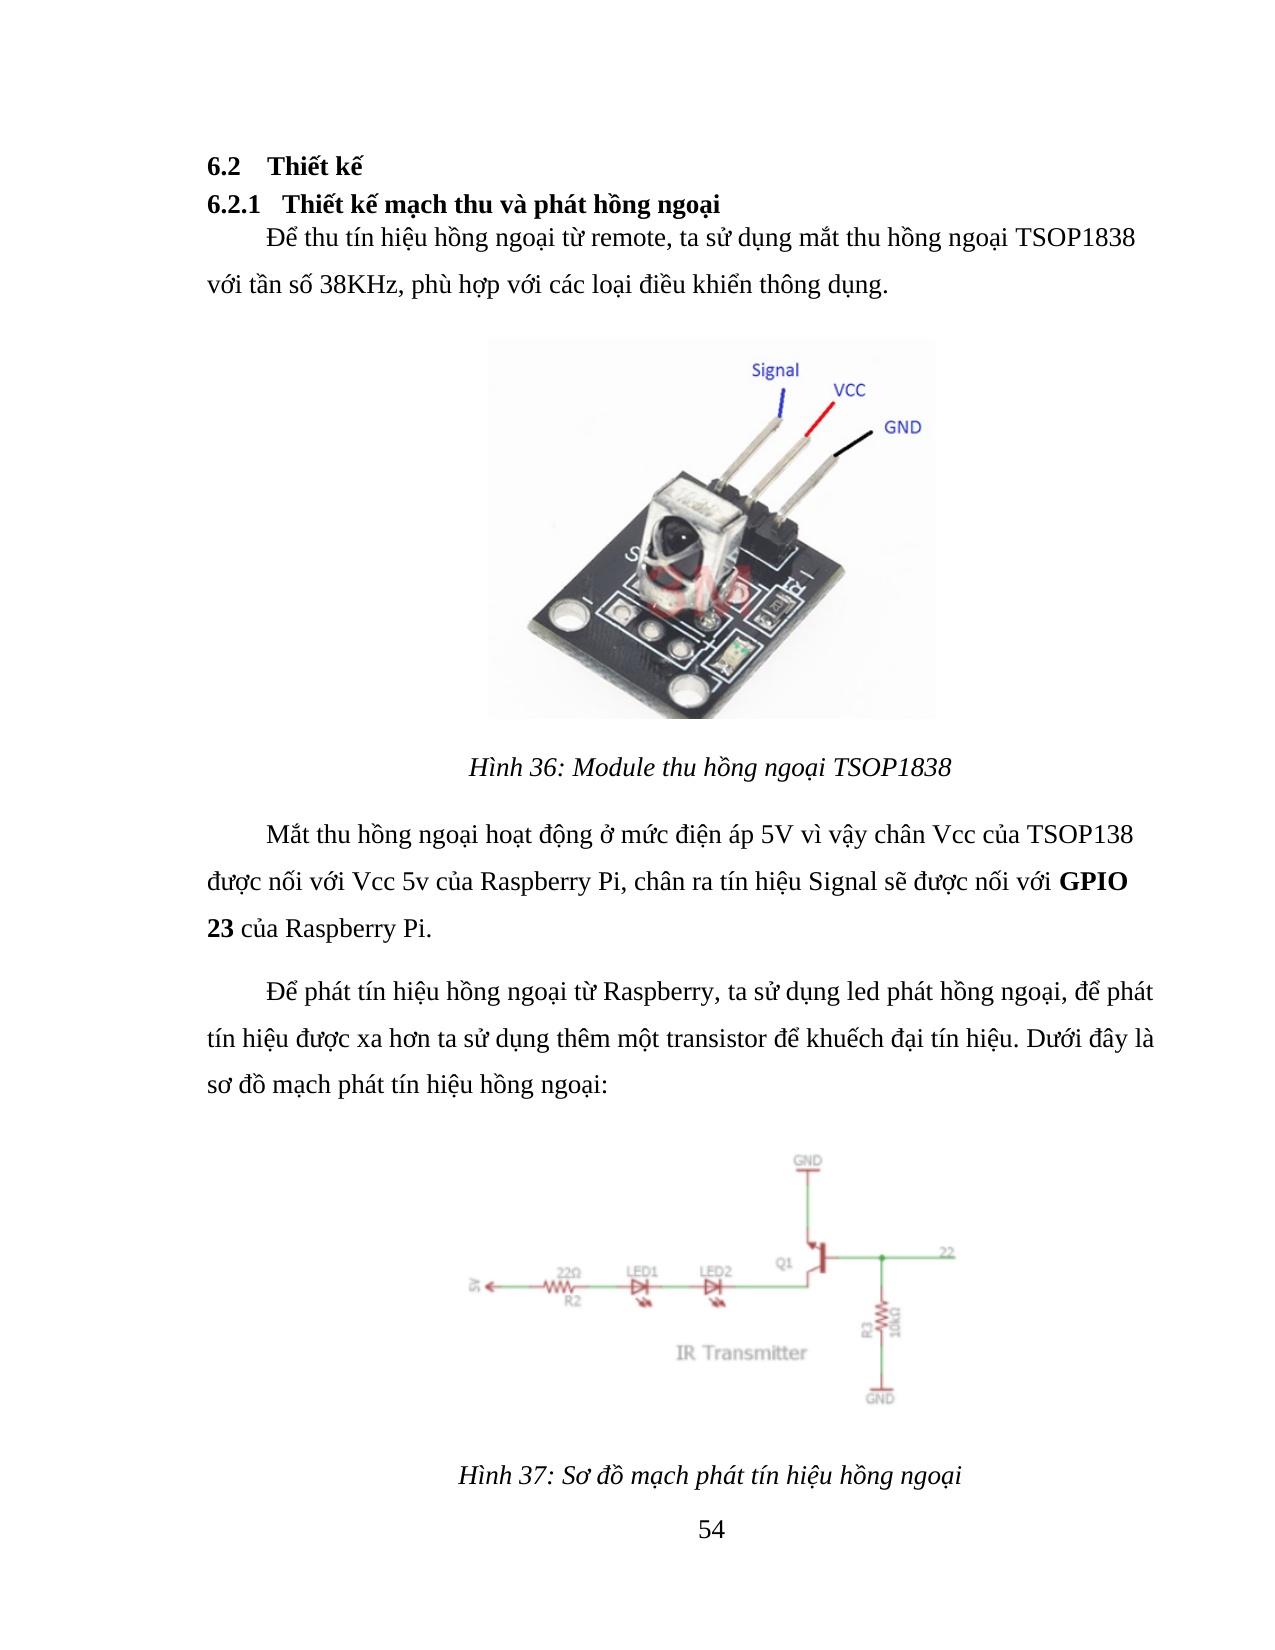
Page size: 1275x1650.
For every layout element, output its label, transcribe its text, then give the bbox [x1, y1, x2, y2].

text Để phát tín hiệu hồng ngoại từ Raspberry, ta sử dụng led phát hồng ngoại, để phát tín hiệu được xa hơn ta sử dụng thêm một transistor để khuếch đại tín hiệu. Dưới đây là sơ đồ mạch phát tín hiệu hồng ngoại: [207, 975, 1157, 1099]
subtitle Thiết kế mạch thu và phát hồng ngoại [207, 188, 1157, 219]
subtitle Thiết kế [207, 150, 1157, 181]
picture [442, 1131, 980, 1427]
text Hình 36: Module thu hồng ngoại TSOP1838 [207, 751, 1157, 782]
picture [487, 331, 936, 719]
text Mắt thu hồng ngoại hoạt động ở mức điện áp 5V vì vậy chân Vcc của TSOP138 được nối với Vcc 5v của Raspberry Pi, chân ra tín hiệu Signal sẽ được nối với GPIO 23 của Raspberry Pi. [207, 818, 1157, 943]
text Hình 37: Sơ đồ mạch phát tín hiệu hồng ngoại [207, 1459, 1157, 1490]
text Để thu tín hiệu hồng ngoại từ remote, ta sử dụng mắt thu hồng ngoại TSOP1838 với tần số 38KHz, phù hợp với các loại điều khiển thông dụng. [207, 221, 1157, 299]
